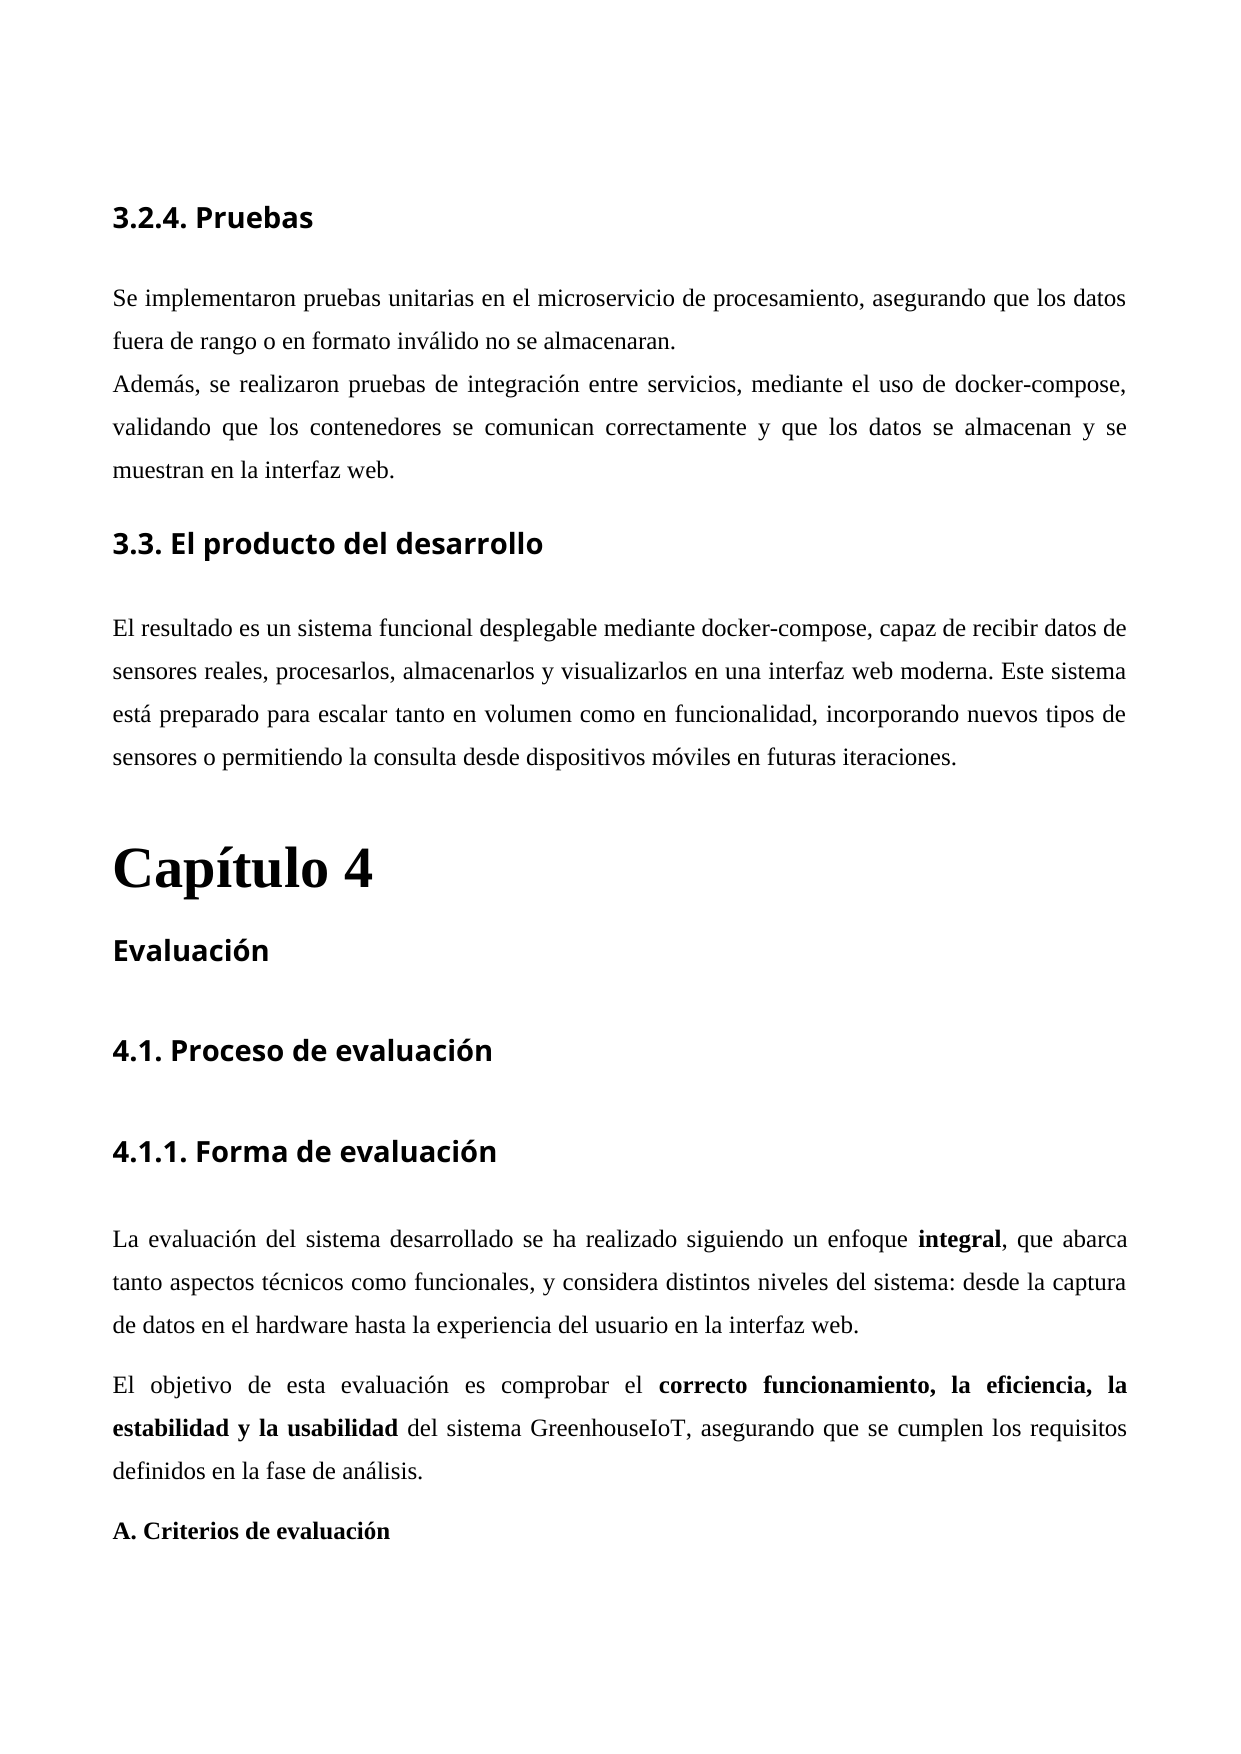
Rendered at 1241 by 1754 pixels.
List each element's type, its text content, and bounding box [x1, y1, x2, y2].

subtitle Evaluación [112, 930, 1128, 969]
subtitle 3.3. El producto del desarrollo [112, 523, 1128, 563]
text A. Criterios de evaluación [112, 1516, 1128, 1544]
subtitle 4.1. Proceso de evaluación [112, 1031, 1128, 1070]
text Además, se realizaron pruebas de integración entre servicios, mediante el uso de docker-compose, validando que los contenedores se comunican correctamente y que los datos se almacenan y se muestran en la interfaz web. [112, 369, 1128, 484]
text Se implementaron pruebas unitarias en el microservicio de procesamiento, asegurando que los datos fuera de rango o en formato inválido no se almacenaran. [112, 283, 1128, 355]
text La evaluación del sistema desarrollado se ha realizado siguiendo un enfoque integral, que abarca tanto aspectos técnicos como funcionales, y considera distintos niveles del sistema: desde la captura de datos en el hardware hasta la experiencia del usuario en la interfaz web. [112, 1224, 1128, 1339]
text El resultado es un sistema funcional desplegable mediante docker-compose, capaz de recibir datos de sensores reales, procesarlos, almacenarlos y visualizarlos en una interfaz web moderna. Este sistema está preparado para escalar tanto en volumen como en funcionalidad, incorporando nuevos tipos de sensores o permitiendo la consulta desde dispositivos móviles en futuras iteraciones. [112, 613, 1128, 771]
text El objetivo de esta evaluación es comprobar el correcto funcionamiento, la eficiencia, la estabilidad y la usabilidad del sistema GreenhouseIoT, asegurando que se cumplen los requisitos definidos en la fase de análisis. [112, 1370, 1128, 1485]
text Capítulo 4 [112, 832, 1128, 899]
subtitle 3.2.4. Pruebas [112, 197, 1128, 237]
subtitle 4.1.1. Forma de evaluación [112, 1131, 1128, 1171]
